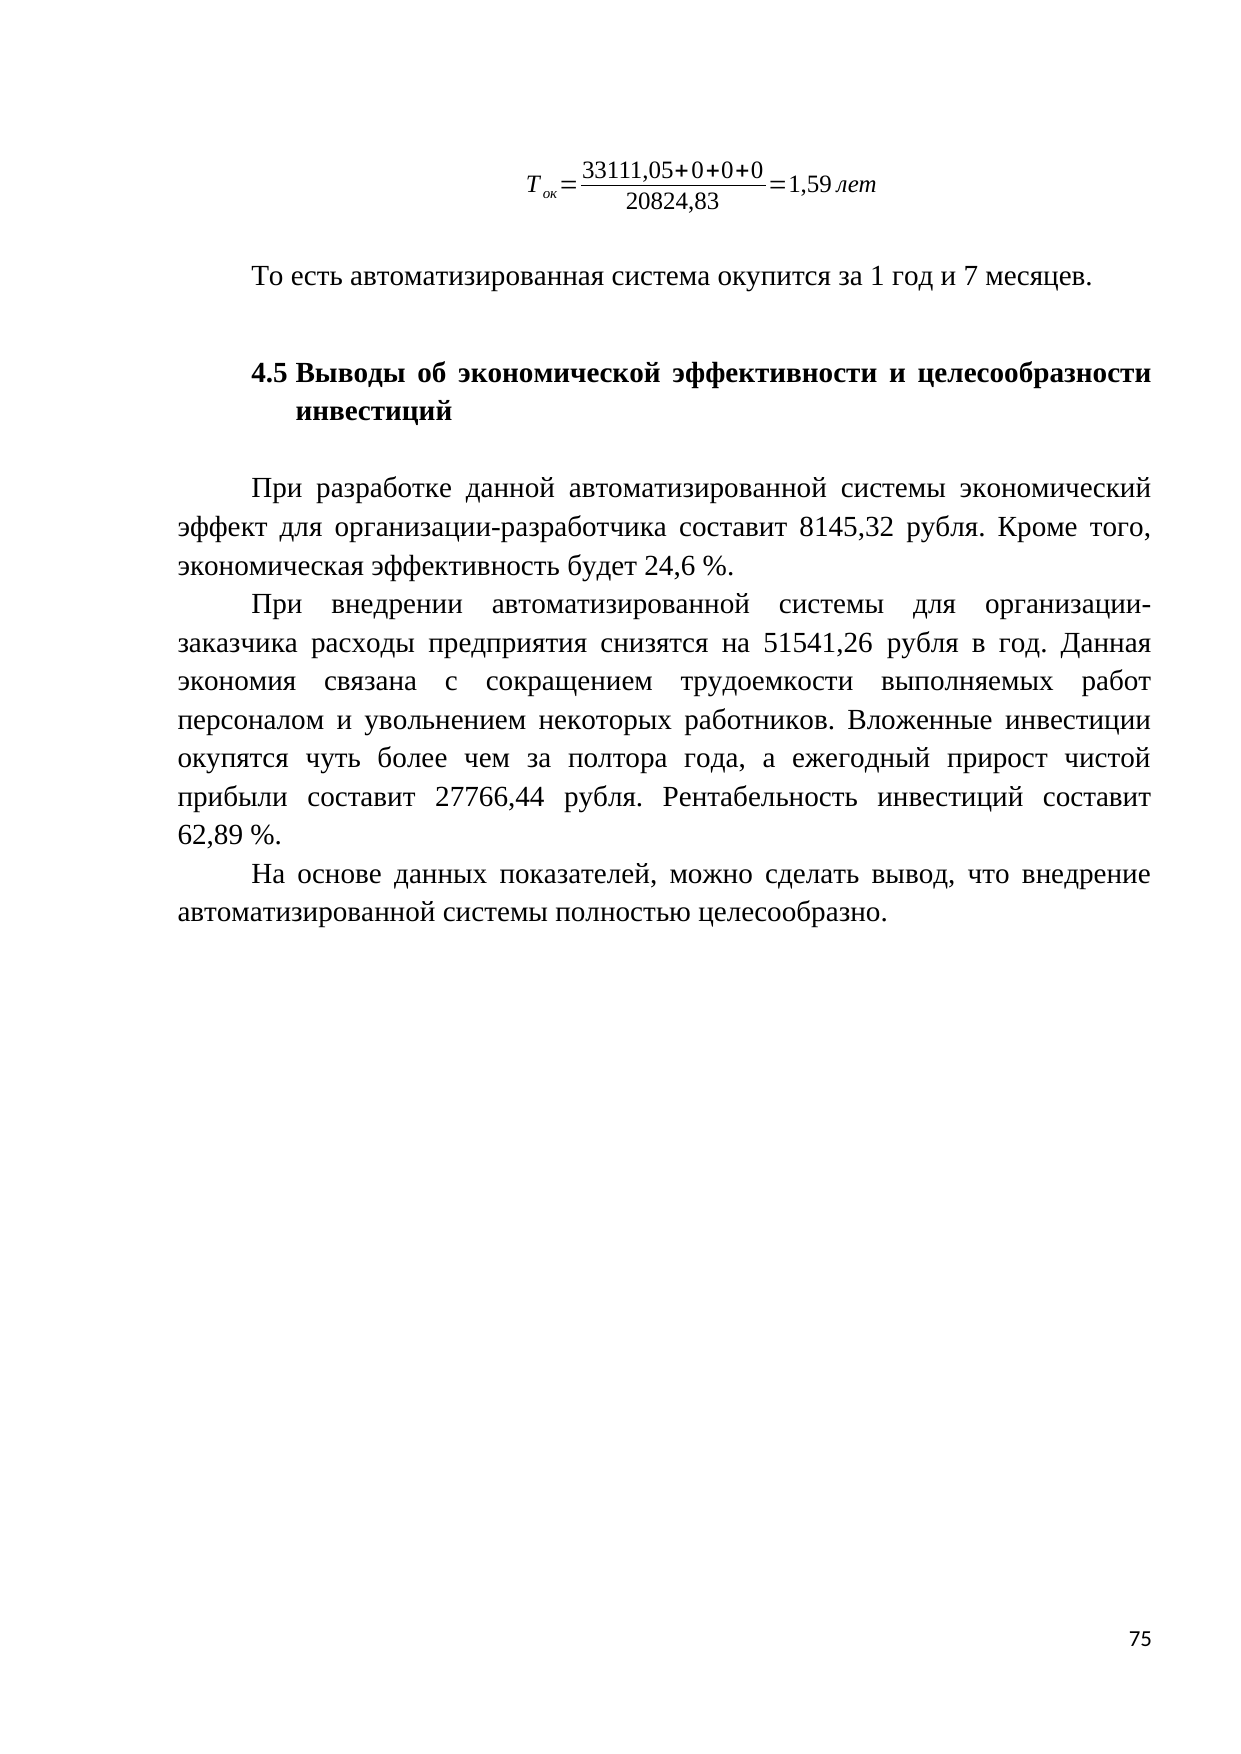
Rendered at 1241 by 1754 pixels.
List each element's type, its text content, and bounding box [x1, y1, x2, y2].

text На основе данных показателей, можно сделать вывод, что внедрение автоматизированной системы полностью целесообразно. [177, 856, 1152, 928]
subtitle Выводы об экономической эффективности и целесообразности инвестиций [251, 355, 1152, 427]
text При внедрении автоматизированной системы для организации-заказчика расходы предприятия снизятся на 51541,26 рубля в год. Данная экономия связана с сокращением трудоемкости выполняемых работ персоналом и увольнением некоторых работников. Вложенные инвестиции окупятся чуть более чем за полтора года, а ежегодный прирост чистой прибыли составит 27766,44 рубля. Рентабельность инвестиций составит 62,89 %. [177, 586, 1152, 851]
text При разработке данной автоматизированной системы экономический эффект для организации-разработчика составит 8145,32 рубля. Кроме того, экономическая эффективность будет 24,6 %. [177, 471, 1152, 581]
text То есть автоматизированная система окупится за 1 год и 7 месяцев. [177, 258, 1152, 292]
